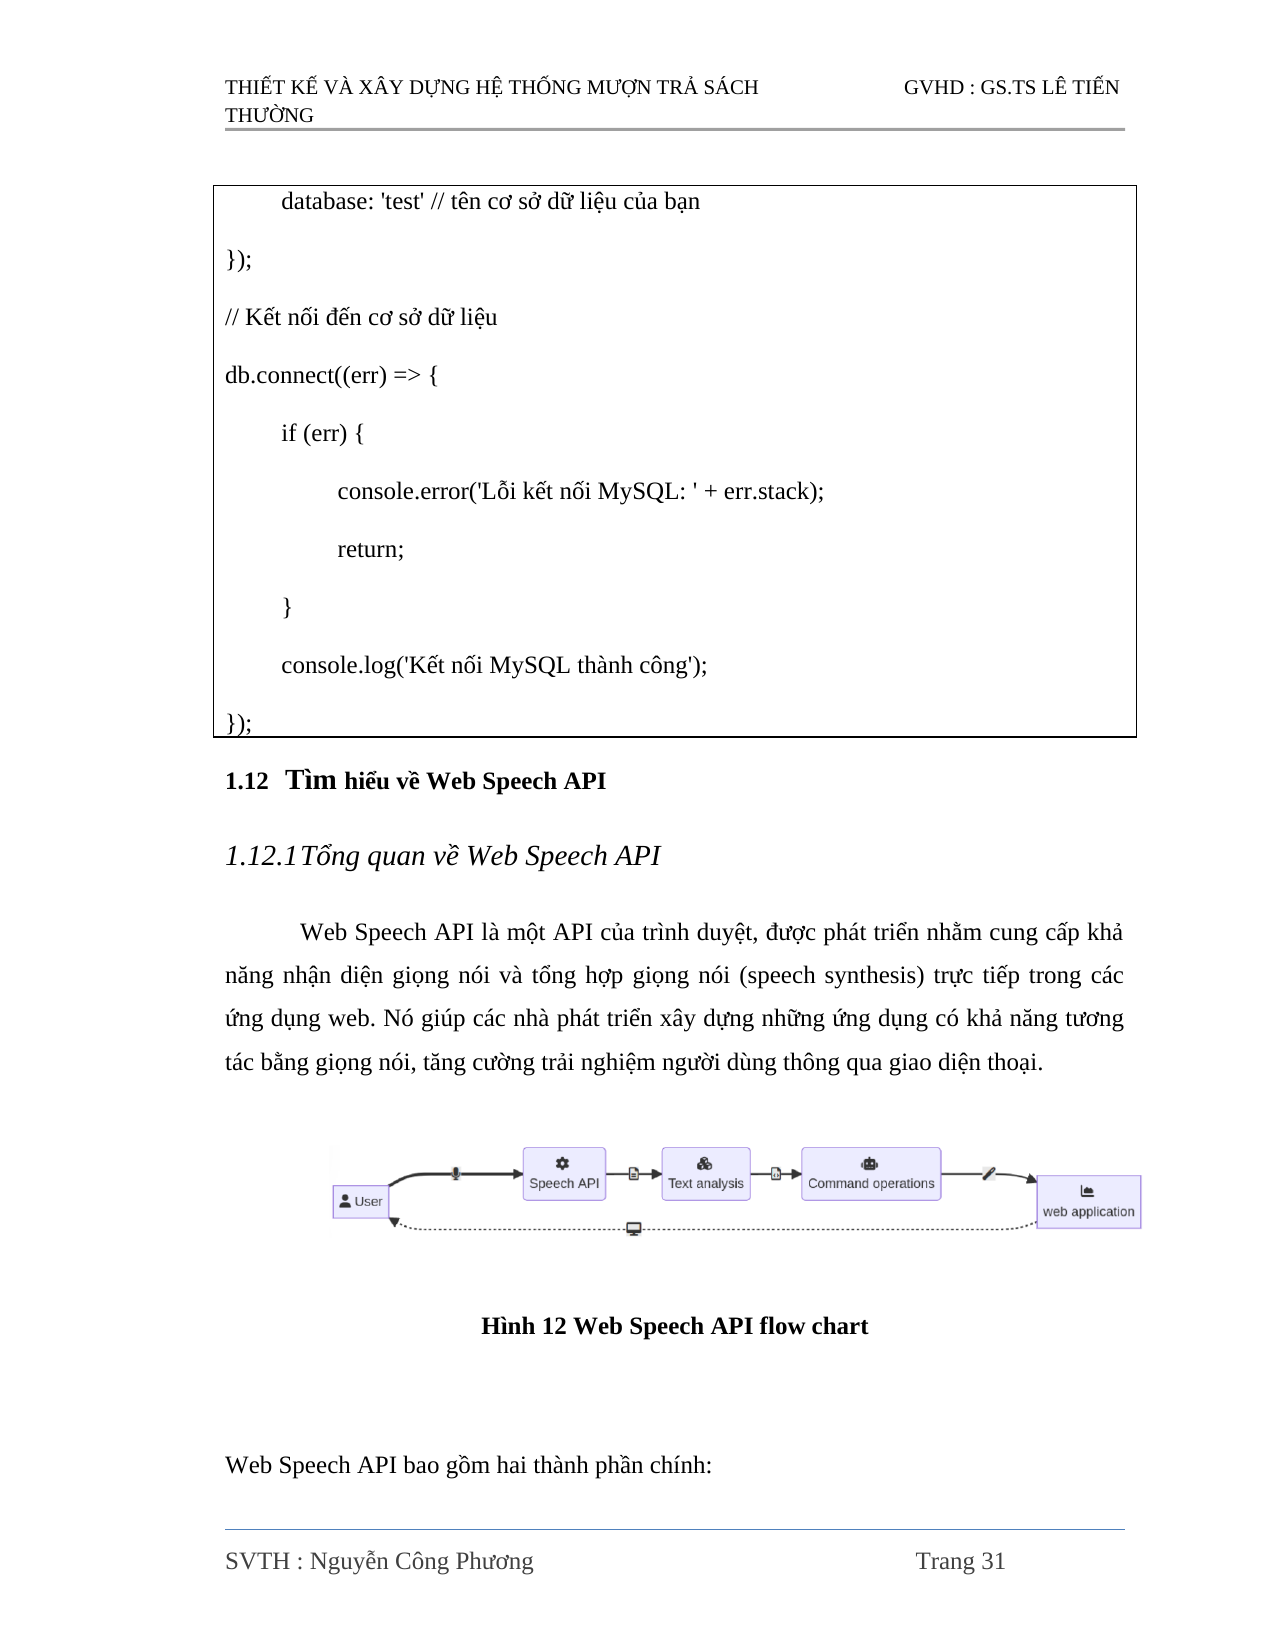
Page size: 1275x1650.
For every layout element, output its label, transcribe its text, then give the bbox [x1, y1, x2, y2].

text Web Speech API là một API của trình duyệt, được phát triển nhằm cung cấp khả năng nhận diện giọng nói và tổng hợp giọng nói (speech synthesis) trực tiếp trong các ứng dụng web. Nó giúp các nhà phát triển xây dựng những ứng dụng có khả năng tương tác bằng giọng nói, tăng cường trải nghiệm người dùng thông qua giao diện thoại. [225, 1149, 1125, 1307]
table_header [214, 186, 1136, 968]
subtitle Tổng quan về Web Speech API [225, 1069, 1125, 1103]
subtitle Tìm hiểu về Web Speech API [225, 994, 1125, 1028]
